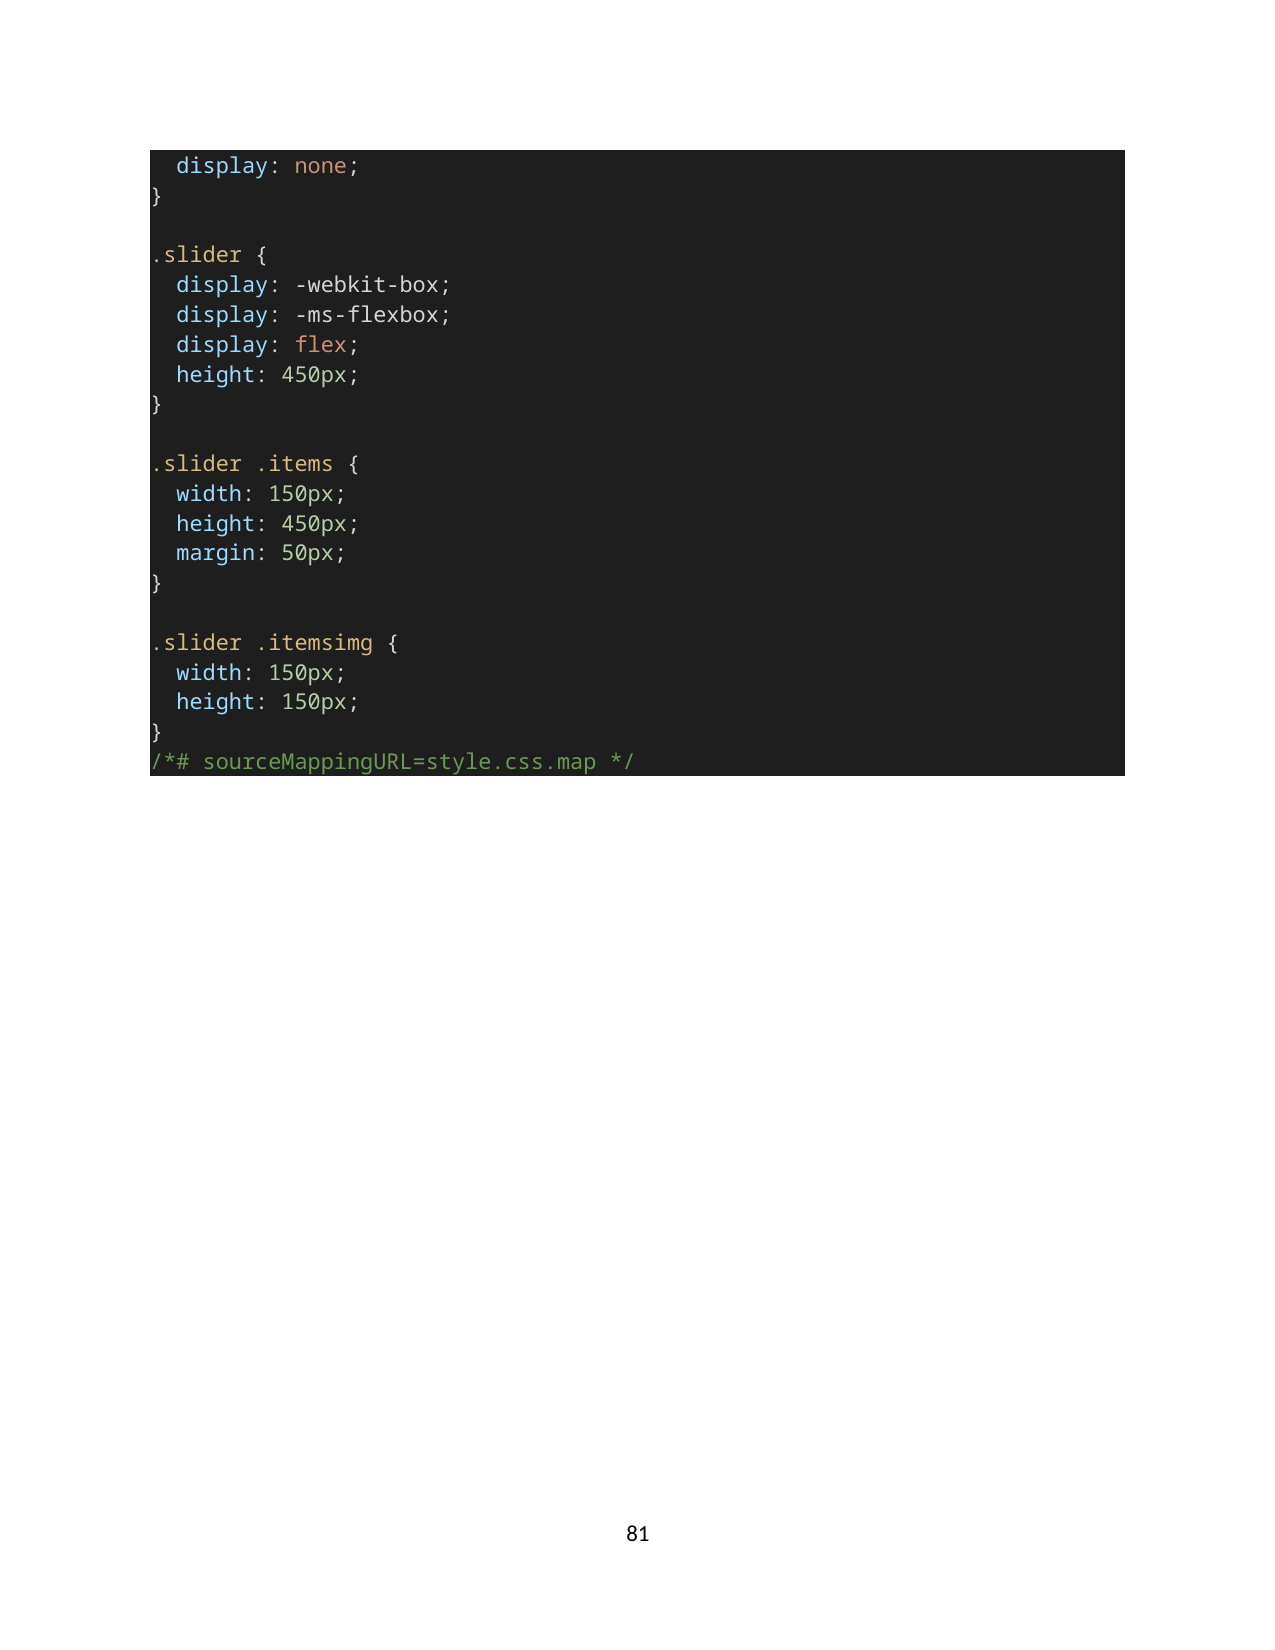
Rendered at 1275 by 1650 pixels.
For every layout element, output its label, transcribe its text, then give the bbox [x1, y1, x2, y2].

text margin: 50px; [150, 537, 1125, 567]
text display: -webkit-box; [150, 269, 1125, 299]
text height: 150px; [150, 686, 1125, 716]
text display: none; [150, 150, 1125, 180]
text .slider { [150, 239, 1125, 269]
text .slider .itemsimg { [150, 627, 1125, 656]
text .slider .items { [150, 448, 1125, 478]
text /*# sourceMappingURL=style.css.map */ [150, 746, 1125, 776]
text width: 150px; [150, 656, 1125, 686]
text display: flex; [150, 329, 1125, 358]
text width: 150px; [150, 478, 1125, 507]
text height: 450px; [150, 358, 1125, 388]
text } [150, 567, 1125, 597]
text } [150, 716, 1125, 746]
text } [150, 180, 1125, 209]
text display: -ms-flexbox; [150, 299, 1125, 329]
text } [150, 388, 1125, 418]
text height: 450px; [150, 507, 1125, 537]
